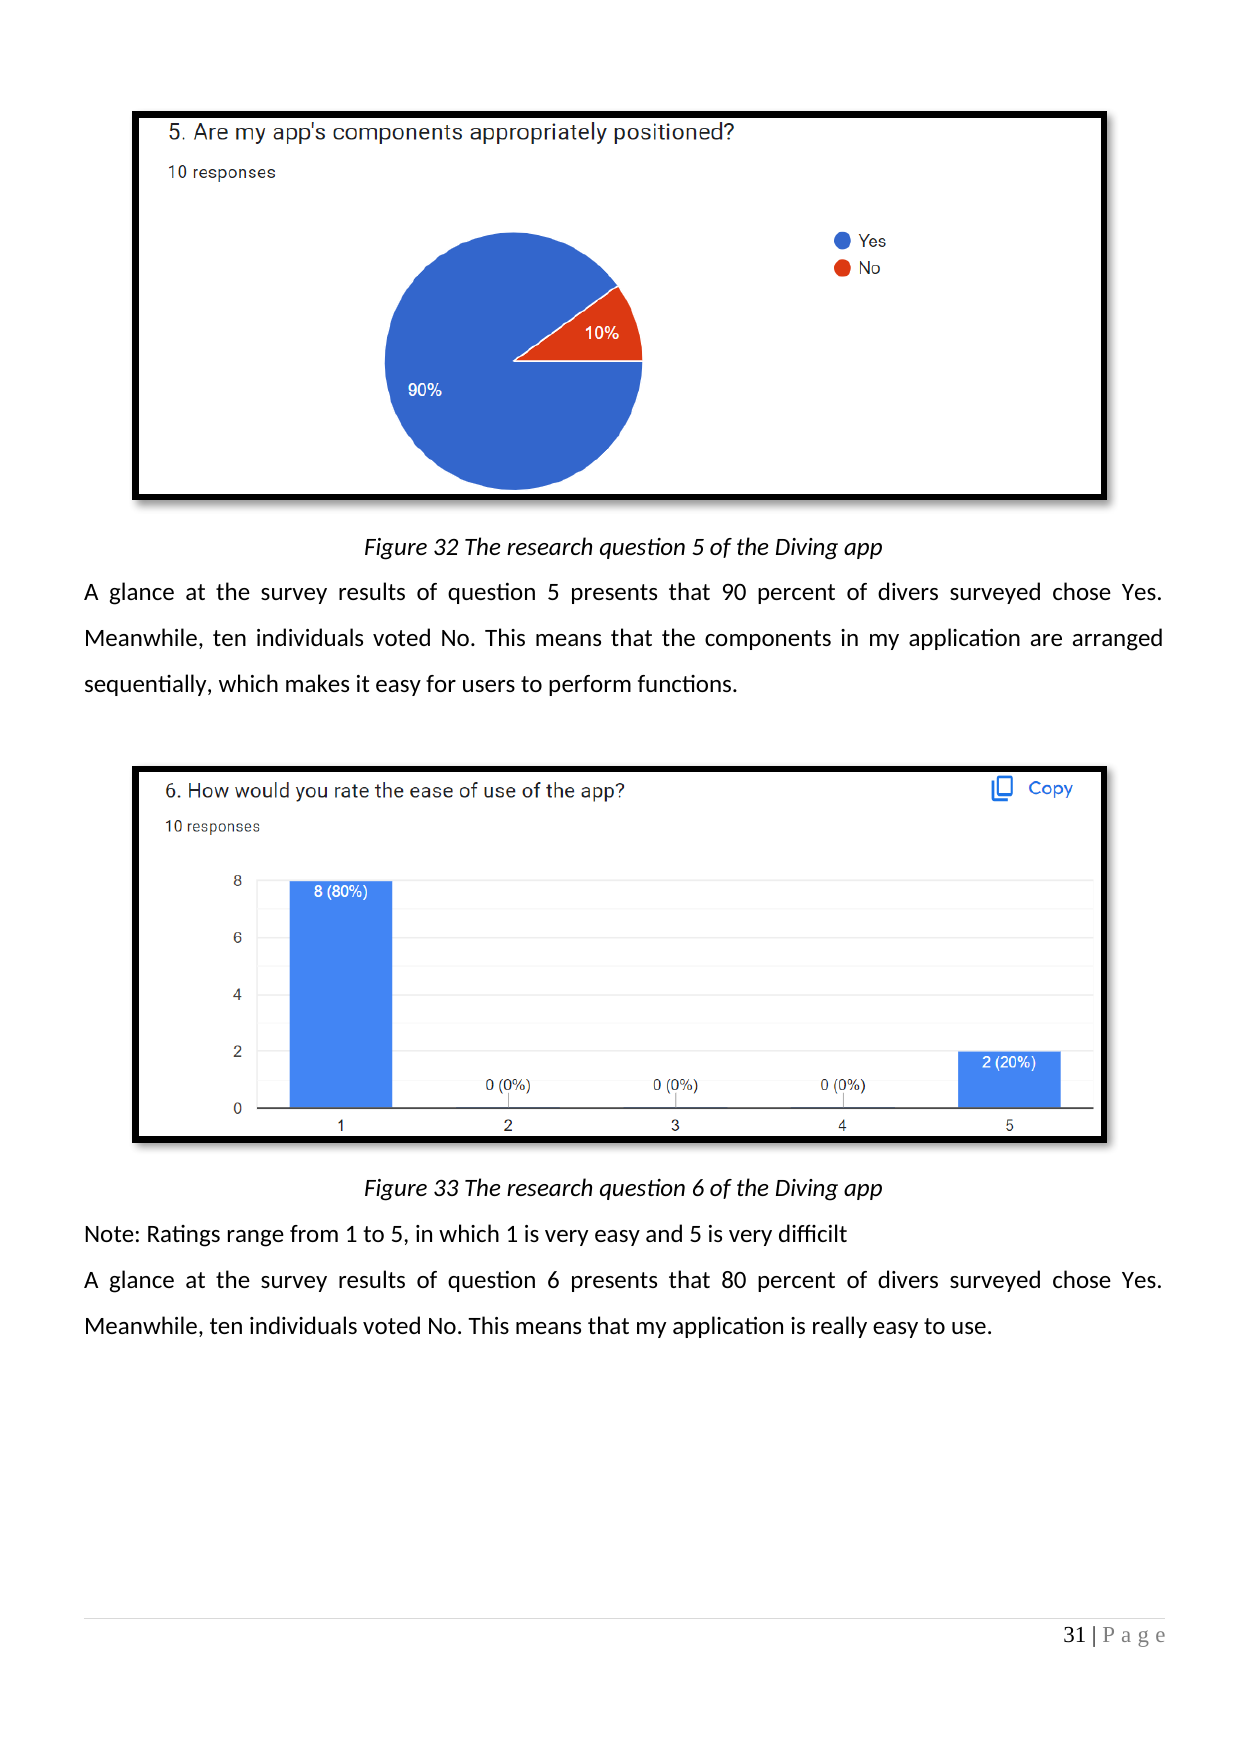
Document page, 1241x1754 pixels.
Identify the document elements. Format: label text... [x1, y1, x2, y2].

picture [139, 772, 1101, 1136]
text Note: Ratings range from 1 to 5, in which 1 is very easy and 5 is very difficilt [84, 1218, 1165, 1249]
picture [139, 118, 1101, 494]
text Figure 32 The research question 5 of the Diving app [84, 531, 1165, 561]
text A glance at the survey results of question 6 presents that 80 percent of divers surveyed chose Yes. Meanwhile, ten individuals voted No. This means that my application is really easy to use. [84, 1264, 1165, 1340]
text Figure 33 The research question 6 of the Diving app [84, 1173, 1165, 1203]
text A glance at the survey results of question 5 presents that 90 percent of divers surveyed chose Yes. Meanwhile, ten individuals voted No. This means that the components in my application are arranged sequentially, which makes it easy for users to perform functions. [84, 576, 1165, 698]
